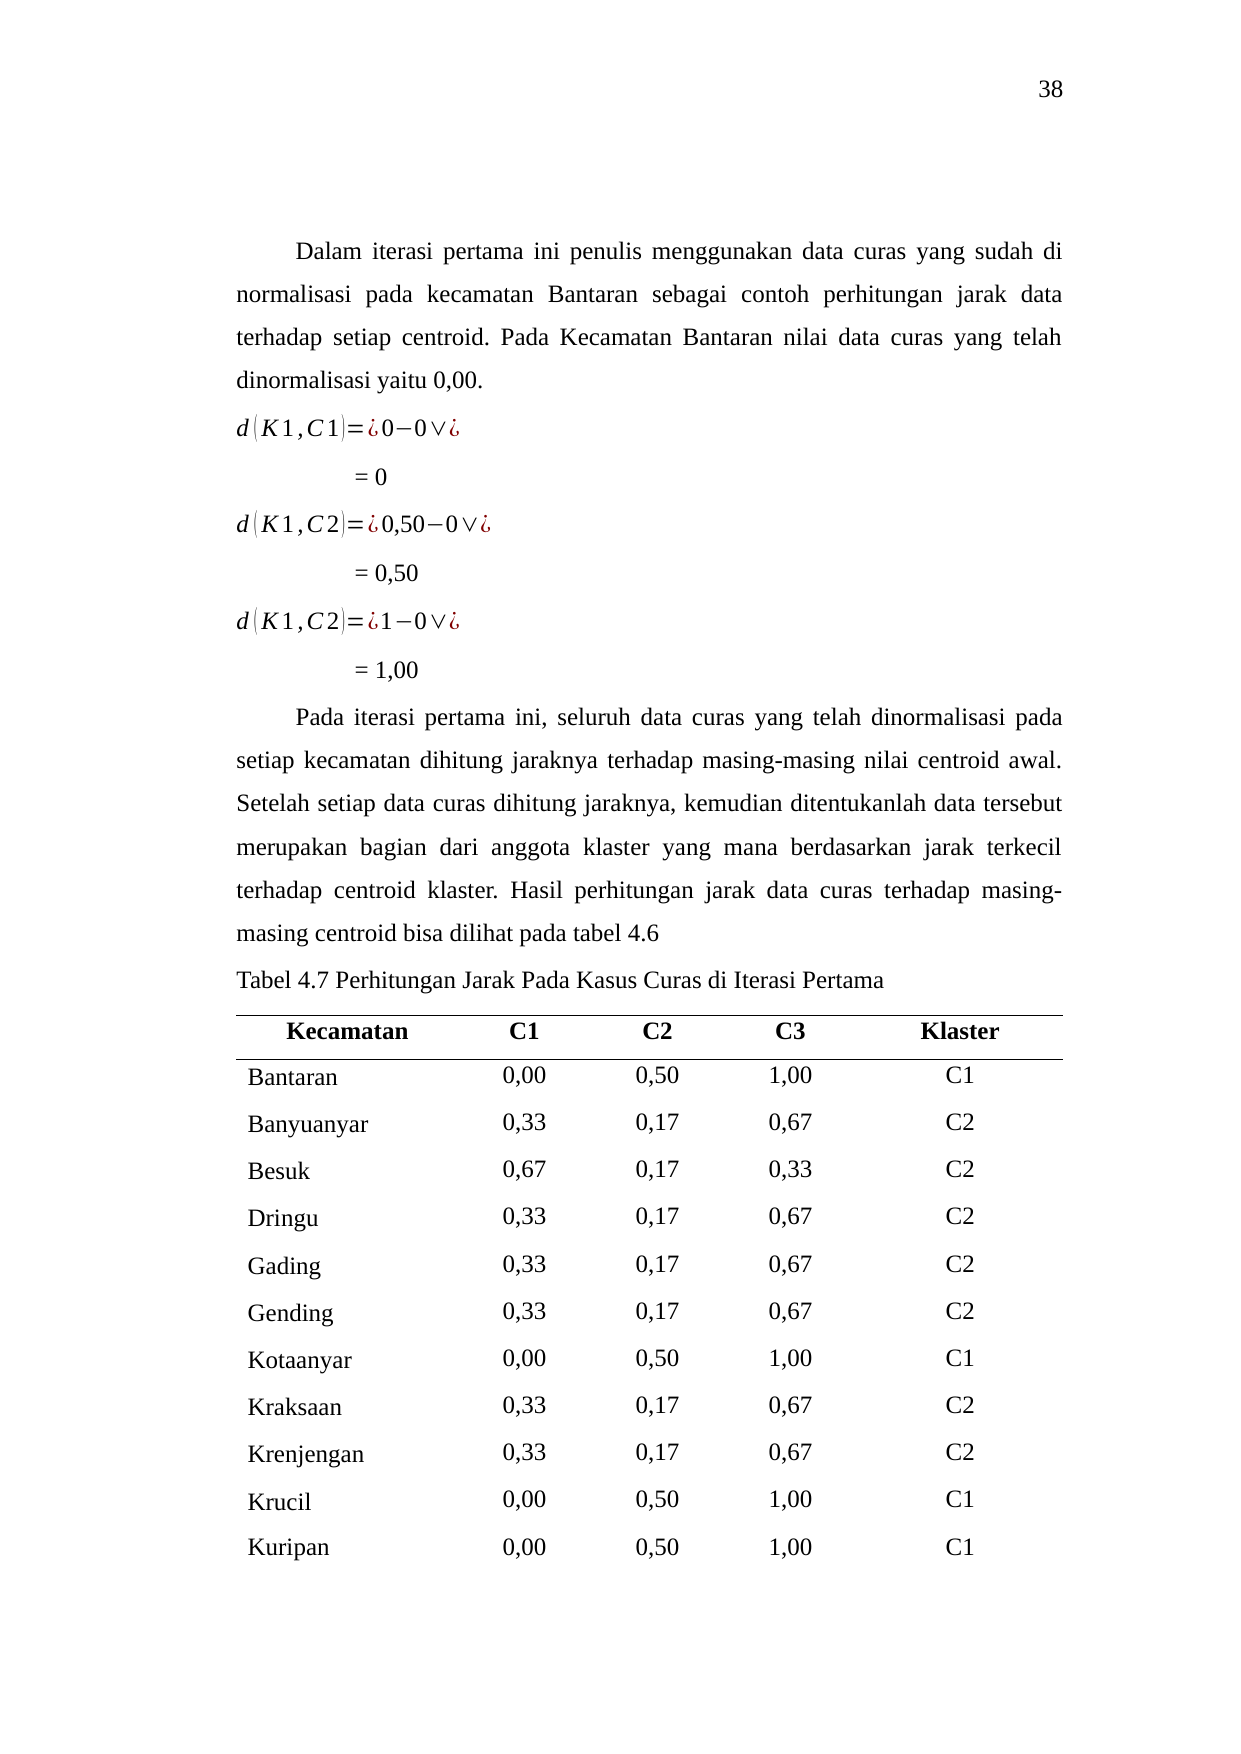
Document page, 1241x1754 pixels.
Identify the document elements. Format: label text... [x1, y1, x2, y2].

table_cell Gending [236, 1296, 458, 1343]
text = 0 [236, 462, 1063, 491]
table_cell C2 [857, 1438, 1063, 1484]
table_cell 0,17 [591, 1438, 724, 1484]
table_cell C2 [857, 1154, 1063, 1201]
table_cell 0,33 [458, 1438, 591, 1484]
table_cell 0,00 [458, 1532, 591, 1575]
table_cell 0,17 [591, 1296, 724, 1343]
table_cell 0,17 [591, 1154, 724, 1201]
table_cell Krenjengan [236, 1438, 458, 1484]
table_cell Gading [236, 1249, 458, 1296]
table_header Kecamatan [236, 1016, 458, 1059]
table_cell 0,50 [591, 1343, 724, 1390]
table_cell 0,33 [458, 1107, 591, 1154]
text Pada iterasi pertama ini, seluruh data curas yang telah dinormalisasi pada setiap kecamatan dihitung jaraknya terhadap masing-masing nilai centroid awal. Setelah setiap data curas dihitung jaraknya, kemudian ditentukanlah data tersebut merupakan bagian dari anggota klaster yang mana berdasarkan jarak terkecil terhadap centroid klaster. Hasil perhitungan jarak data curas terhadap masing-masing centroid bisa dilihat pada tabel 4.6 [236, 702, 1063, 947]
table_cell C1 [857, 1532, 1063, 1575]
table_cell 0,17 [591, 1107, 724, 1154]
table_cell 1,00 [724, 1485, 857, 1532]
table_cell 0,50 [591, 1060, 724, 1107]
table_cell C2 [857, 1107, 1063, 1154]
table_cell 0,17 [591, 1201, 724, 1249]
table_cell 0,00 [458, 1485, 591, 1532]
table_cell 1,00 [724, 1532, 857, 1575]
table_cell 0,17 [591, 1390, 724, 1437]
table_cell 0,33 [458, 1201, 591, 1249]
table_cell 0,17 [591, 1249, 724, 1296]
table_cell 0,33 [458, 1249, 591, 1296]
text = 0,50 [236, 558, 1063, 587]
table_cell Kuripan [236, 1532, 458, 1575]
table_cell 0,50 [591, 1532, 724, 1575]
table_cell Krucil [236, 1485, 458, 1532]
table_cell 1,00 [724, 1060, 857, 1107]
table_cell Bantaran [236, 1060, 458, 1107]
table_cell C1 [857, 1485, 1063, 1532]
table_cell Dringu [236, 1201, 458, 1249]
table_cell 0,67 [724, 1390, 857, 1437]
table_cell 0,67 [724, 1201, 857, 1249]
table_header C2 [591, 1016, 724, 1059]
table_cell 0,67 [724, 1438, 857, 1484]
table_cell 0,67 [724, 1296, 857, 1343]
table_cell 0,67 [724, 1249, 857, 1296]
table_header C1 [458, 1016, 591, 1059]
table_cell 0,00 [458, 1060, 591, 1107]
text Dalam iterasi pertama ini penulis menggunakan data curas yang sudah di normalisasi pada kecamatan Bantaran sebagai contoh perhitungan jarak data terhadap setiap centroid. Pada Kecamatan Bantaran nilai data curas yang telah dinormalisasi yaitu 0,00. [236, 236, 1063, 394]
table_header C3 [724, 1016, 857, 1059]
table_cell C2 [857, 1201, 1063, 1249]
table_cell 0,50 [591, 1485, 724, 1532]
table_cell 0,33 [458, 1296, 591, 1343]
table_cell 0,33 [458, 1390, 591, 1437]
table_cell 0,33 [724, 1154, 857, 1201]
text = 1,00 [236, 655, 1063, 684]
table_cell C2 [857, 1296, 1063, 1343]
table_cell Kraksaan [236, 1390, 458, 1437]
table_cell C1 [857, 1343, 1063, 1390]
table_cell Kotaanyar [236, 1343, 458, 1390]
table_cell 0,67 [724, 1107, 857, 1154]
table_header Klaster [857, 1016, 1063, 1059]
table_cell C2 [857, 1249, 1063, 1296]
table_cell C1 [857, 1060, 1063, 1107]
table_cell 0,67 [458, 1154, 591, 1201]
table_cell 1,00 [724, 1343, 857, 1390]
table_cell Banyuanyar [236, 1107, 458, 1154]
table_cell C2 [857, 1390, 1063, 1437]
table_cell Besuk [236, 1154, 458, 1201]
table_cell 0,00 [458, 1343, 591, 1390]
